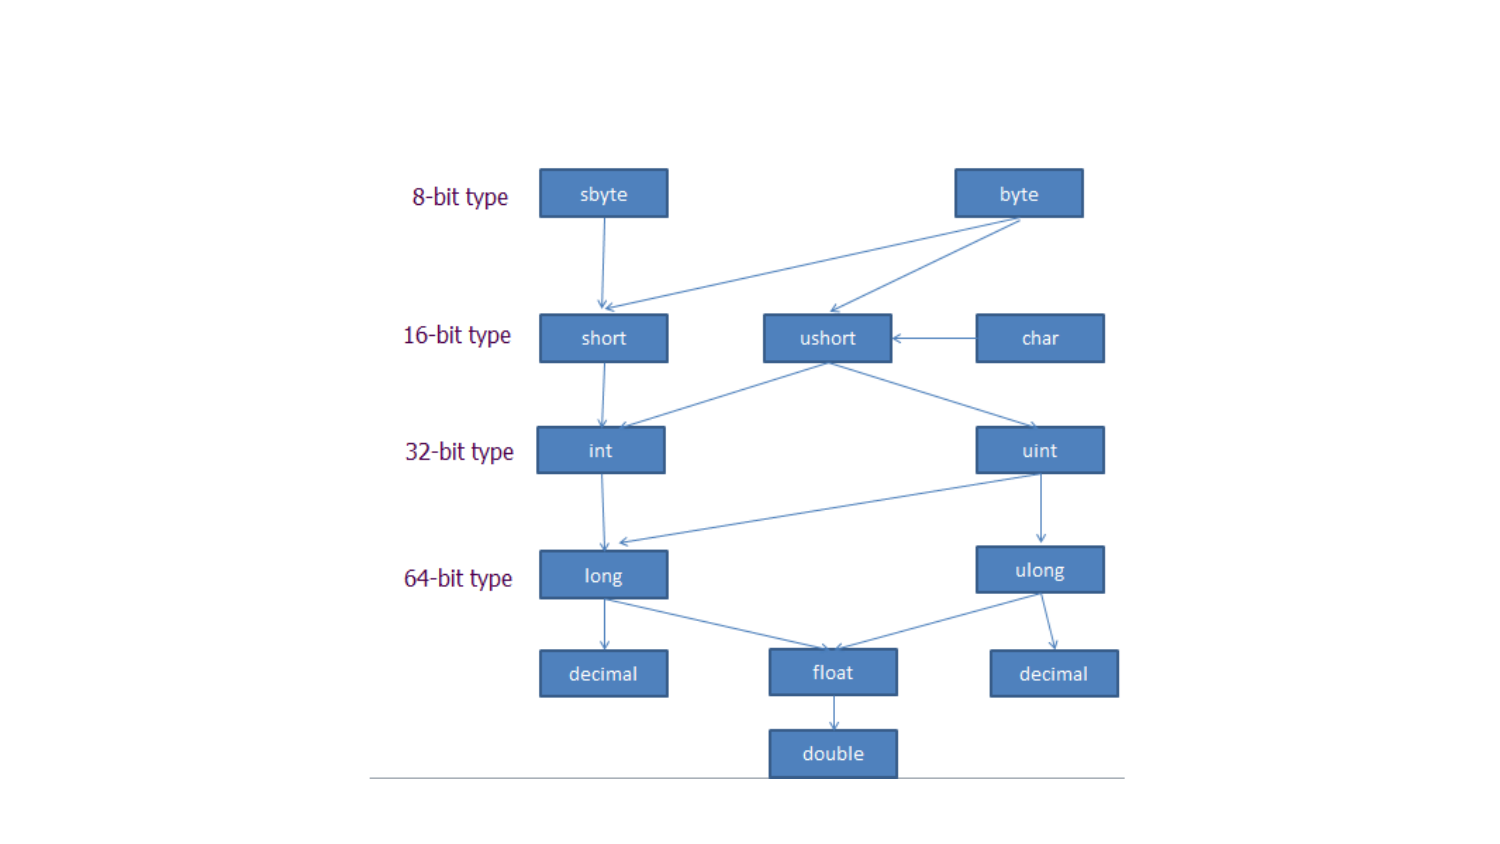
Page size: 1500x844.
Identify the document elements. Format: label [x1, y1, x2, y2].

picture [369, 157, 1125, 779]
